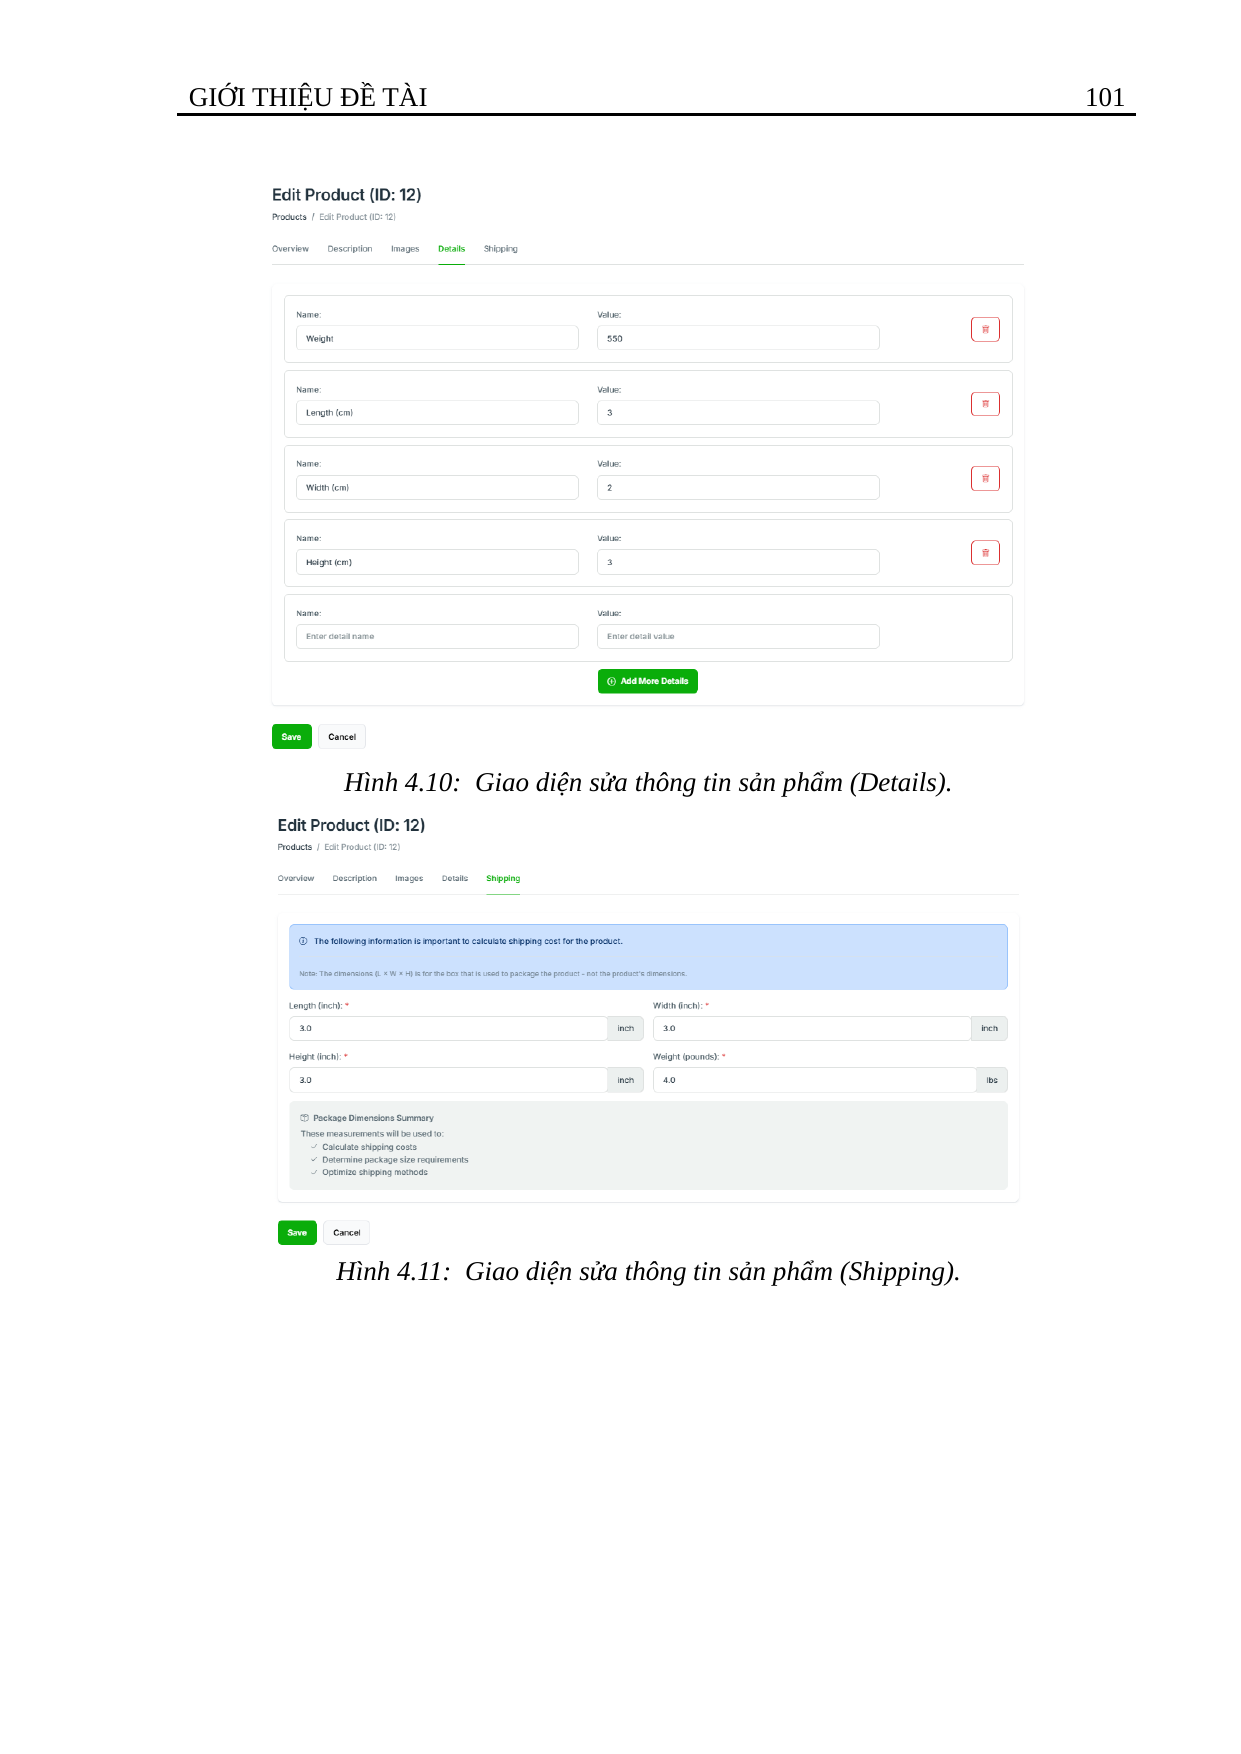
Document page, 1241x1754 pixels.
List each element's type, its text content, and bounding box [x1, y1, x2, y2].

title Giao diện sửa thông tin sản phẩm (Shipping). [177, 1256, 1122, 1287]
picture [265, 803, 1035, 1250]
picture [254, 177, 1045, 760]
title Giao diện sửa thông tin sản phẩm (Details). [177, 766, 1122, 797]
